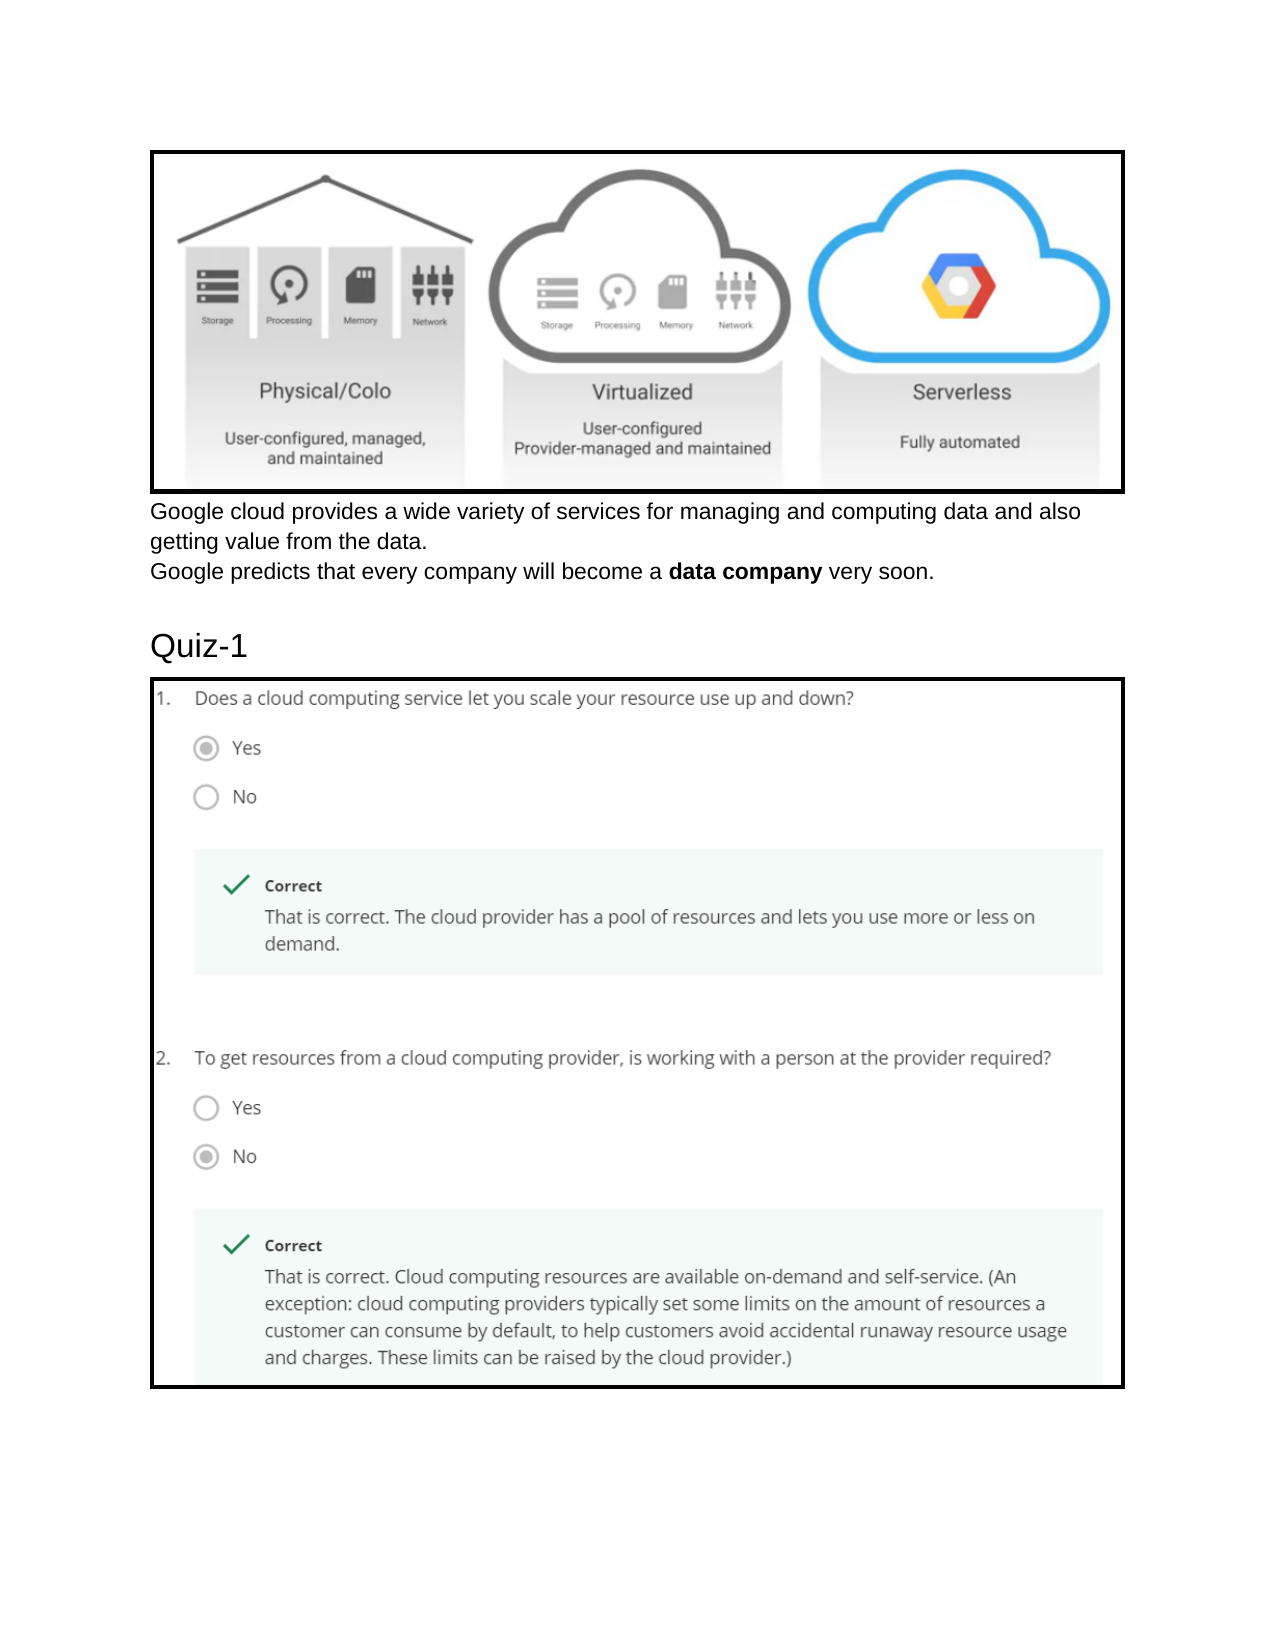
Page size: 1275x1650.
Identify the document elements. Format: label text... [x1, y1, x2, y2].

subtitle Quiz-1 [150, 626, 1125, 664]
picture [154, 154, 1121, 489]
text Google predicts that every company will become a data company very soon. [150, 558, 1125, 584]
picture [154, 681, 1121, 1385]
text Google cloud provides a wide variety of services for managing and computing data and also getting value from the data. [150, 498, 1125, 554]
